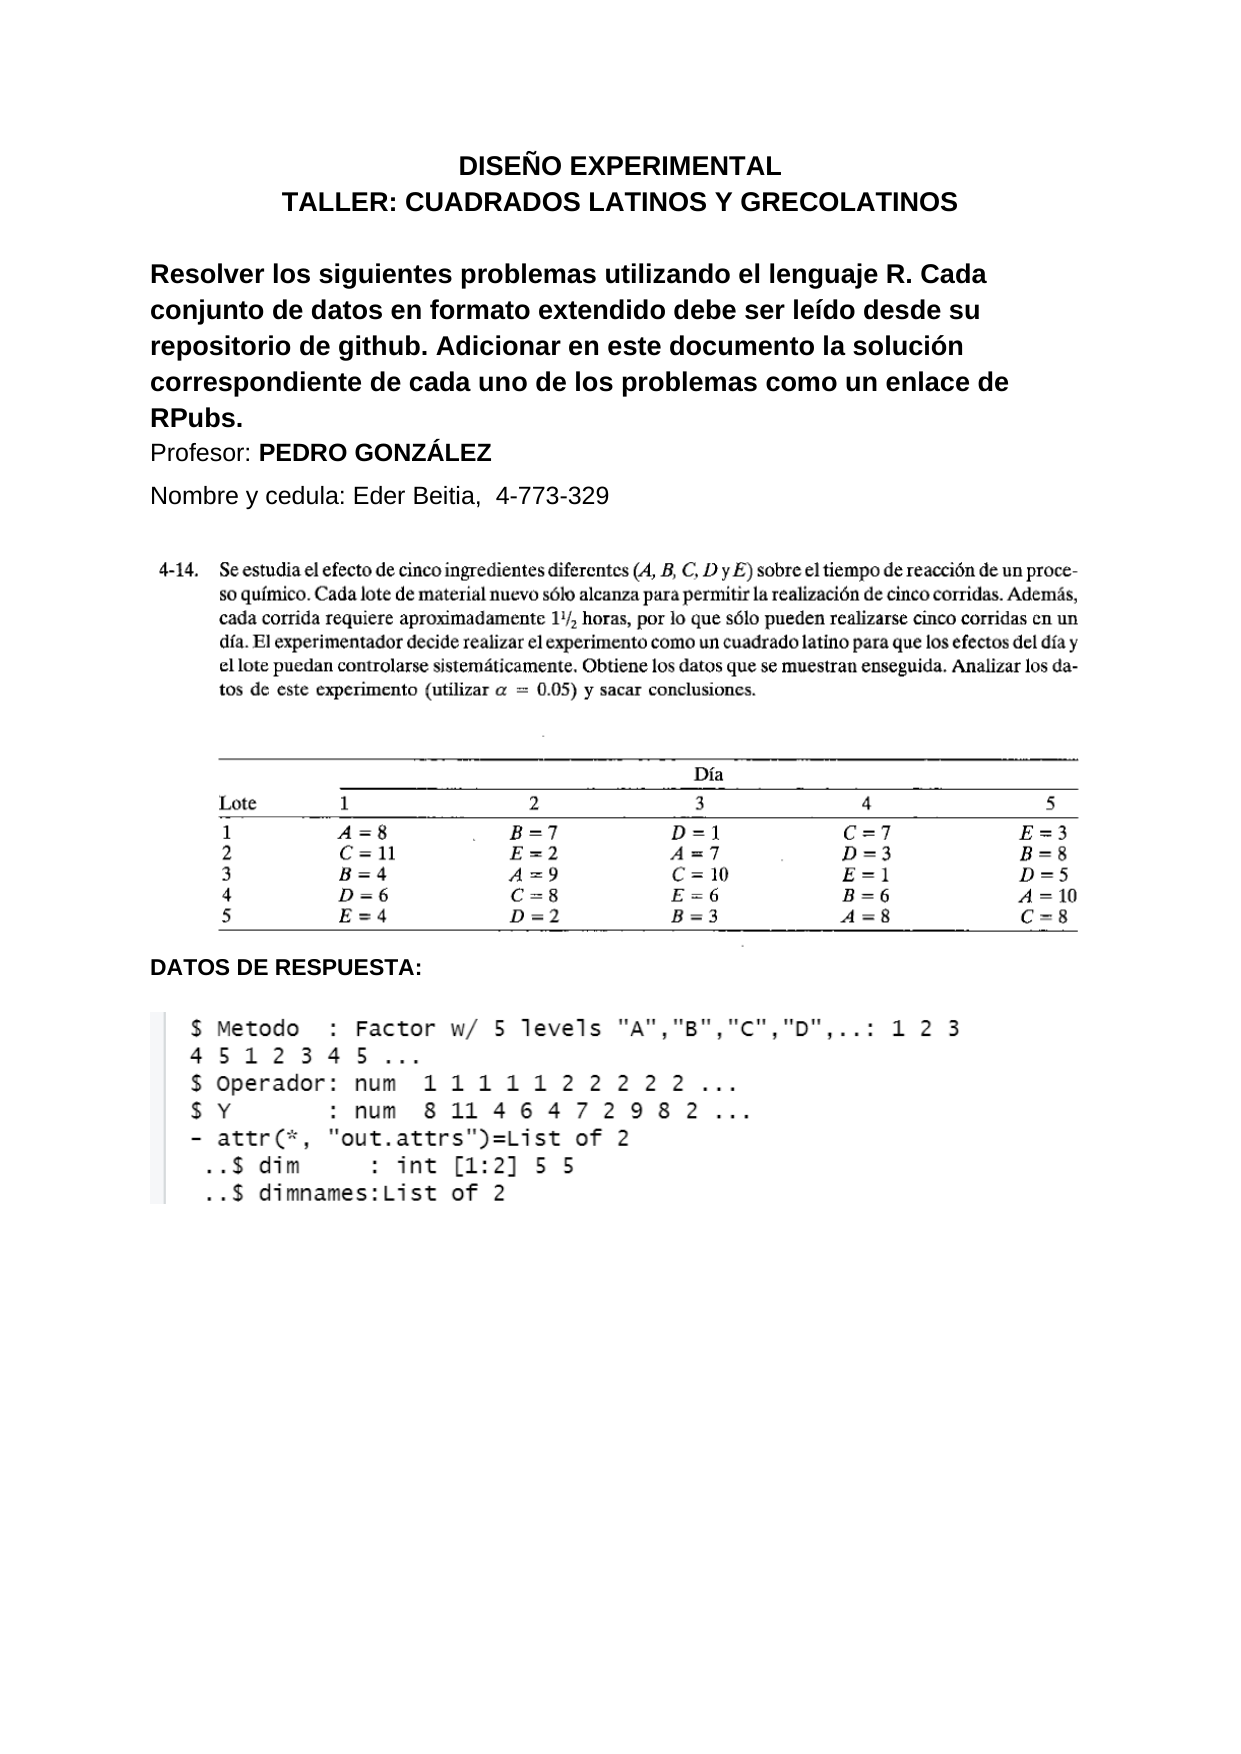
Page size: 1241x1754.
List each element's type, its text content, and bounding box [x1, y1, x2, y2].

text DISEÑO EXPERIMENTAL [150, 150, 1090, 181]
text Resolver los siguientes problemas utilizando el lenguaje R. Cada conjunto de datos en formato extendido debe ser leído desde su repositorio de github. Adicionar en este documento la solución correspondiente de cada uno de los problemas como un enlace de RPubs. [150, 258, 1090, 433]
text Nombre y cedula: Eder Beitia, 4-773-329 [150, 481, 1090, 509]
picture [150, 553, 1091, 950]
picture [150, 1012, 985, 1204]
text Profesor: PEDRO GONZÁLEZ [150, 437, 1090, 466]
text DATOS DE RESPUESTA: [150, 954, 1090, 980]
text TALLER: CUADRADOS LATINOS Y GRECOLATINOS [150, 186, 1090, 217]
